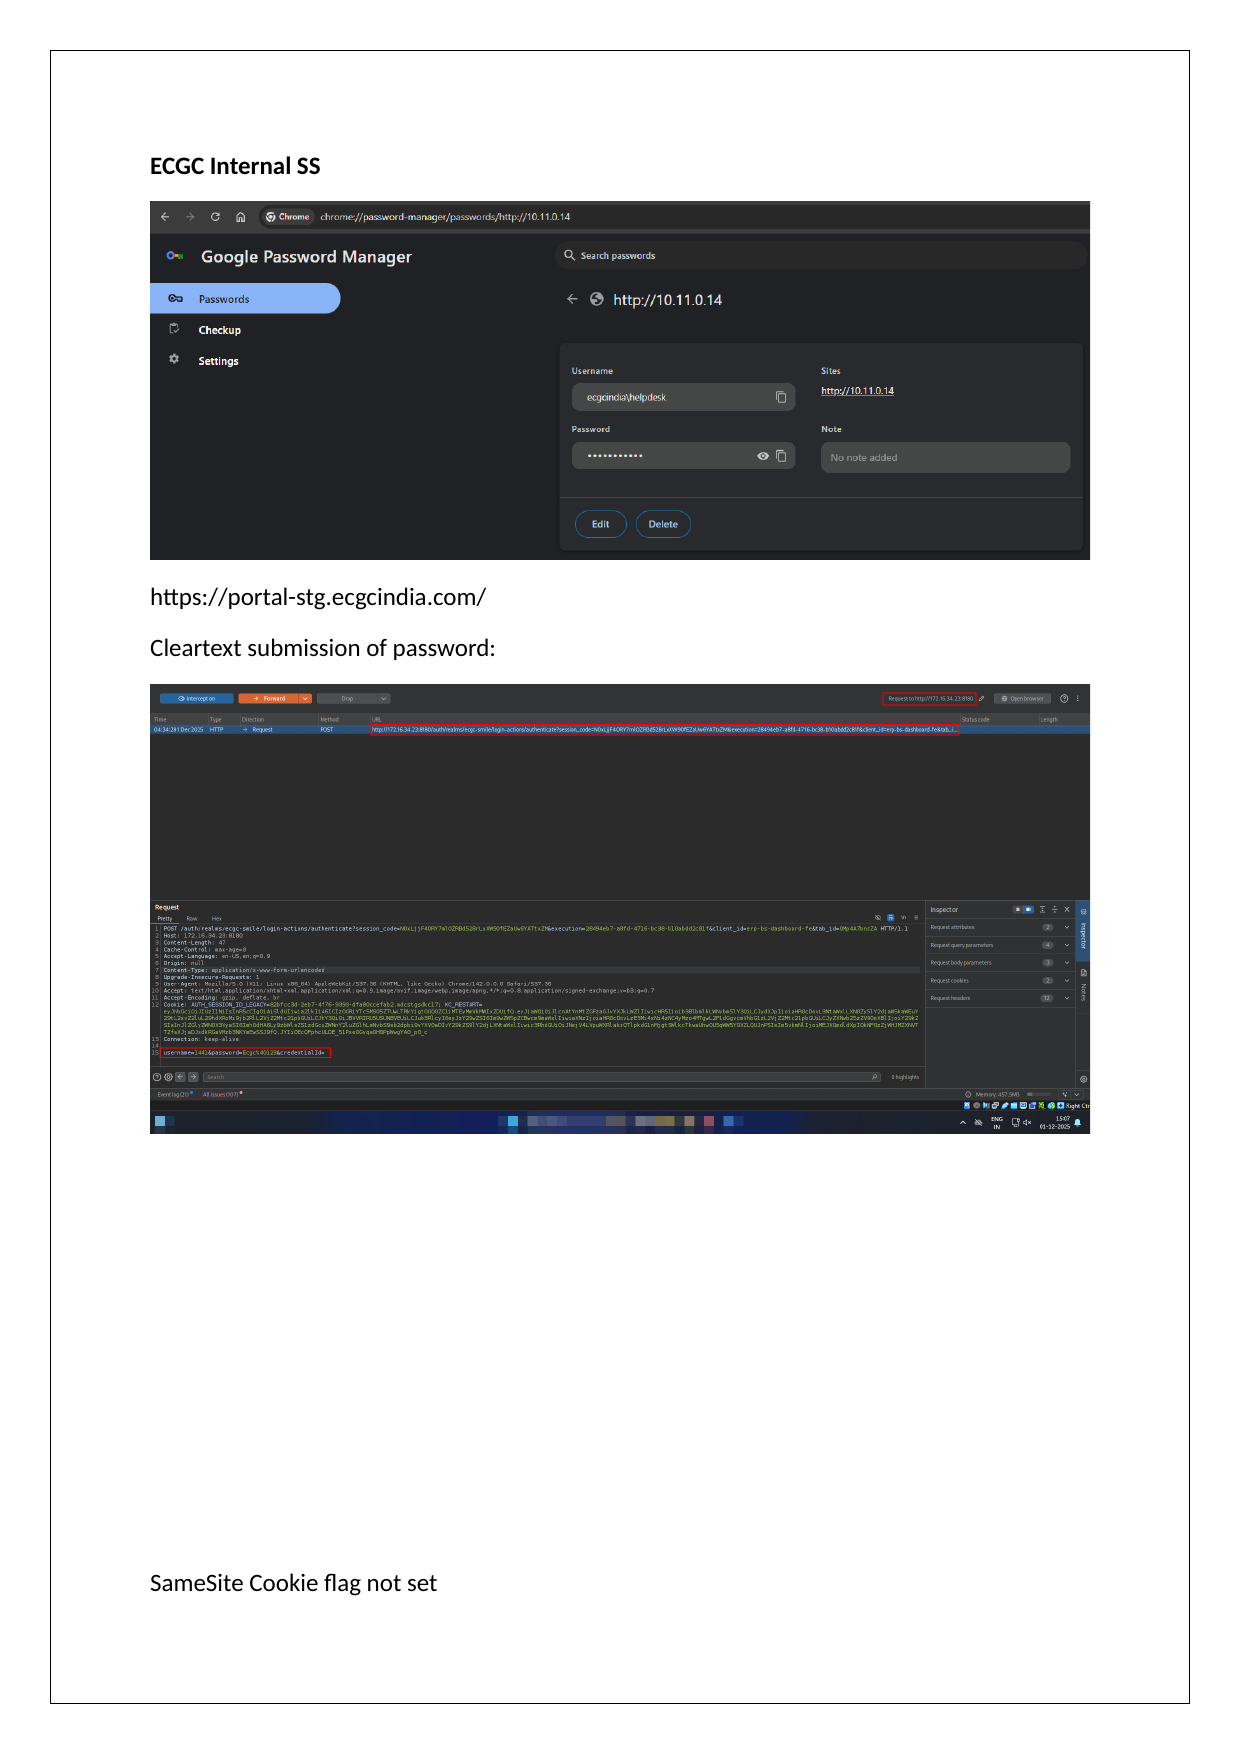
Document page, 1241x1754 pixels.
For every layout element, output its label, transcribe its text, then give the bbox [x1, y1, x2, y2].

text https://portal-stg.ecgcindia.com/ [150, 581, 1090, 611]
text SameSite Cookie flag not set [150, 1568, 1090, 1598]
picture [150, 684, 1091, 1134]
picture [150, 201, 1091, 560]
text ECGC Internal SS [150, 150, 1090, 181]
text Cleartext submission of password: [150, 632, 1090, 663]
